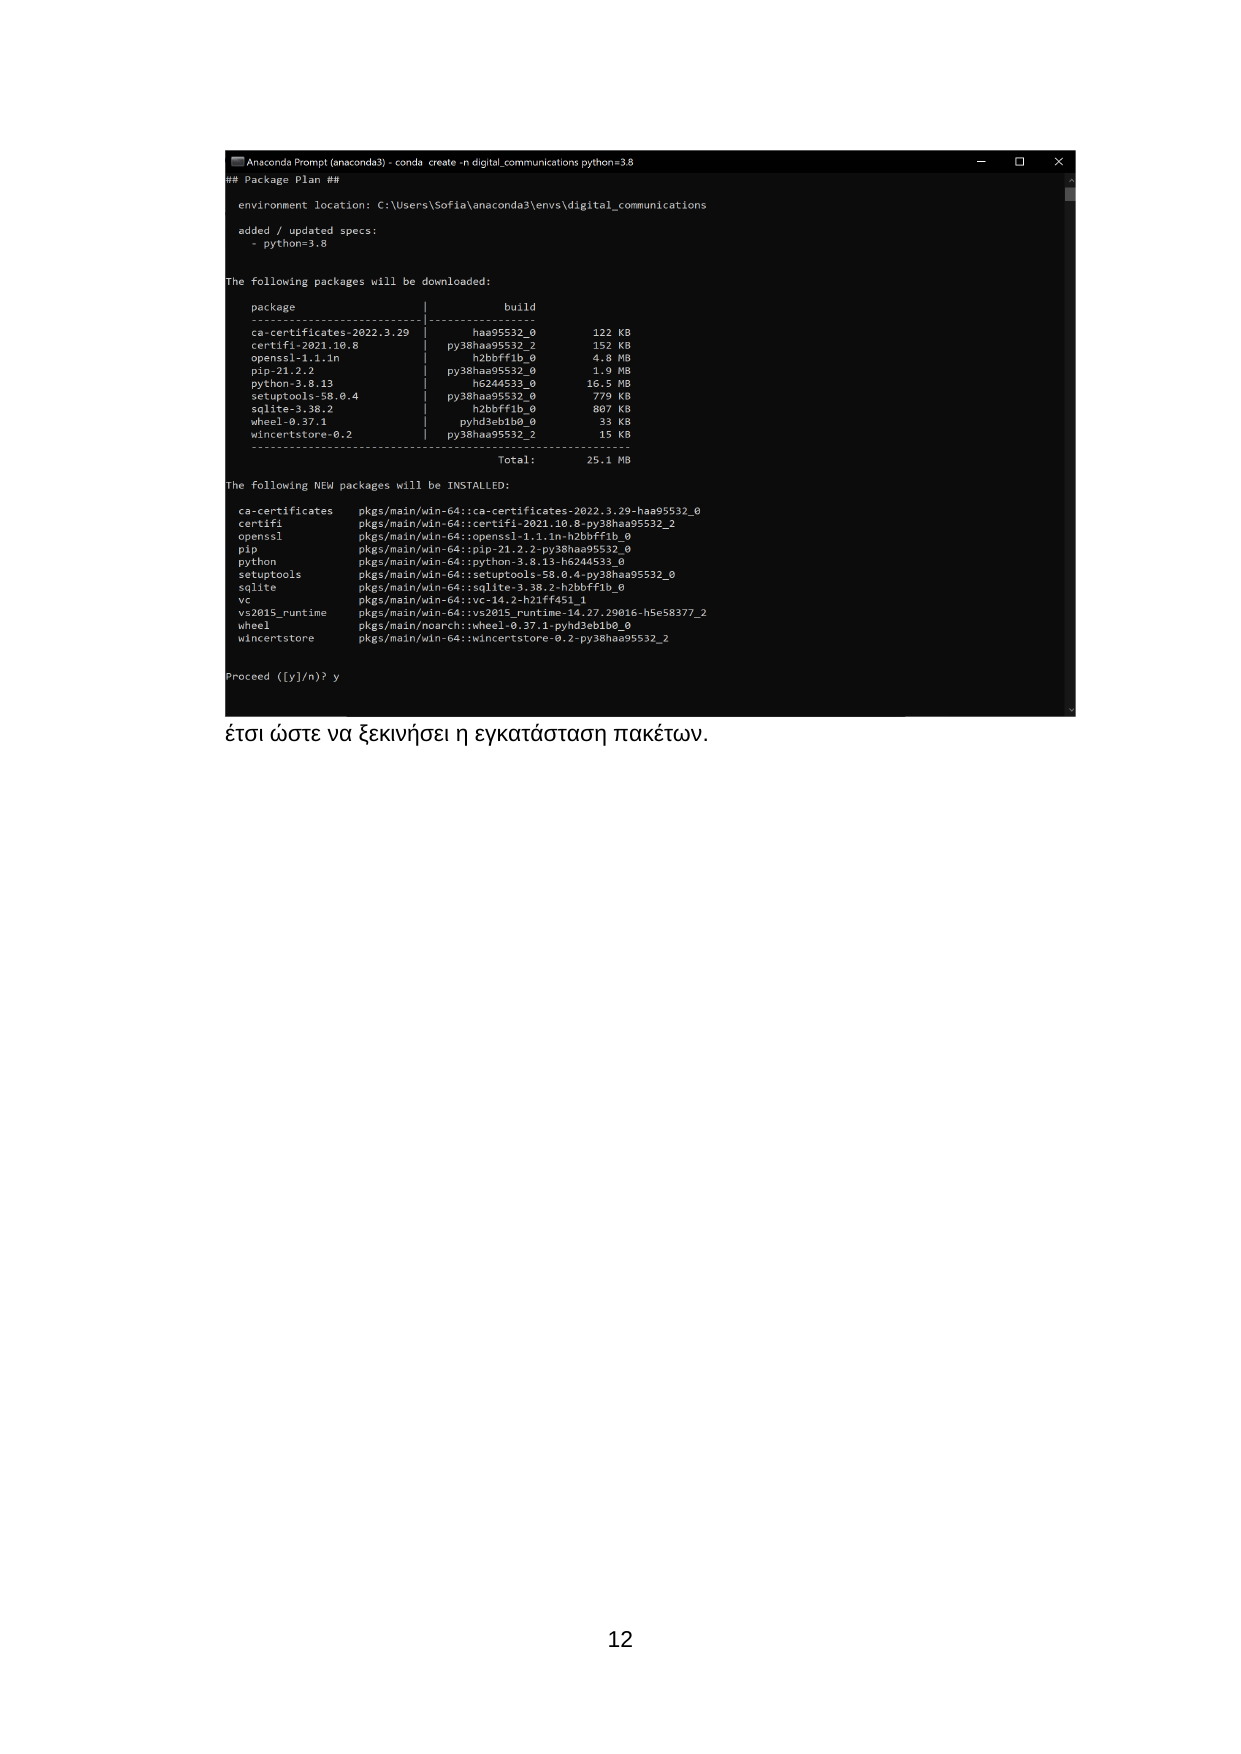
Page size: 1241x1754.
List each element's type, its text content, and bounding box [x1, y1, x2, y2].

picture [225, 150, 1076, 717]
text έτσι ώστε να ξεκινήσει η εγκατάσταση πακέτων. [225, 720, 1090, 746]
